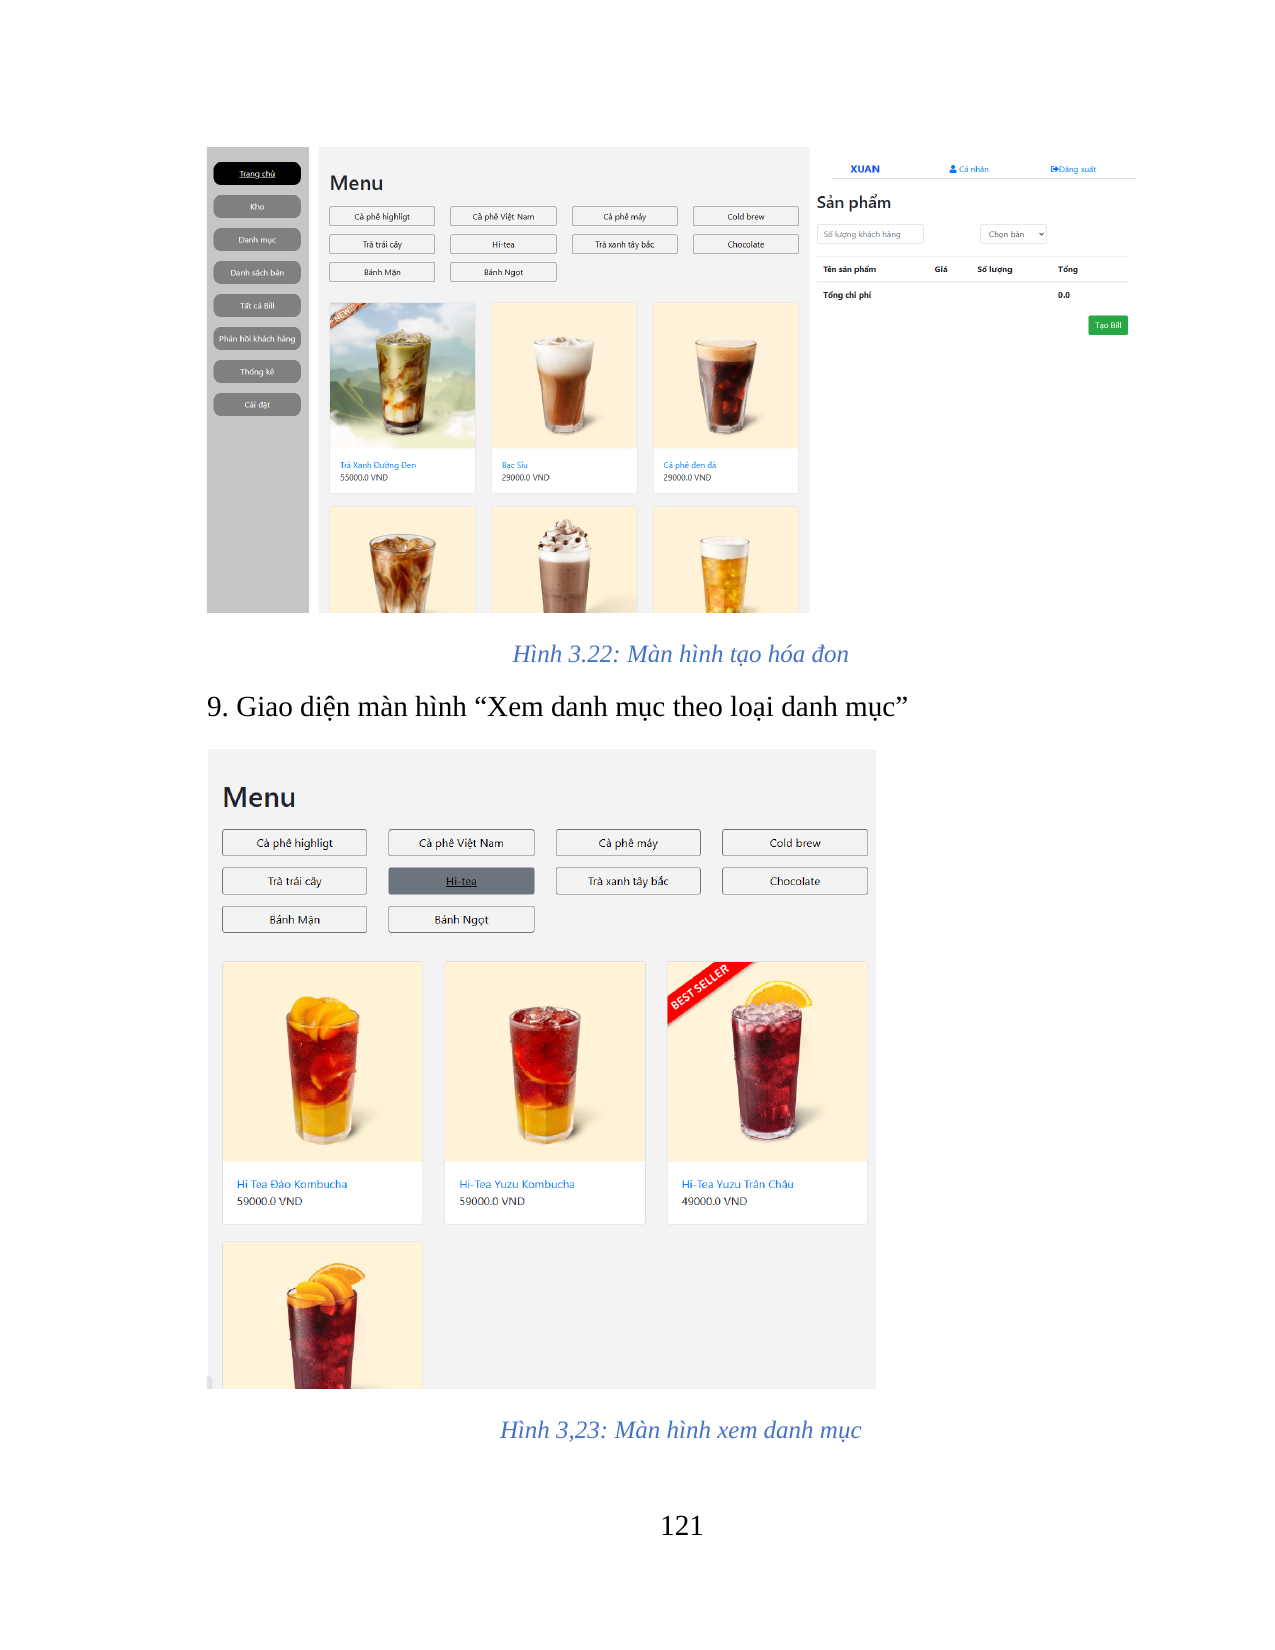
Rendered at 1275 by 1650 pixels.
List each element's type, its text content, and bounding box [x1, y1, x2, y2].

picture [206, 749, 877, 1389]
text Hình 3,23: Màn hình xem danh mục [207, 1415, 1157, 1444]
text Hình 3.22: Màn hình tạo hóa đon [207, 639, 1157, 668]
text 9. Giao diện màn hình “Xem danh mục theo loại danh mục” [207, 689, 1157, 723]
picture [206, 147, 1182, 613]
